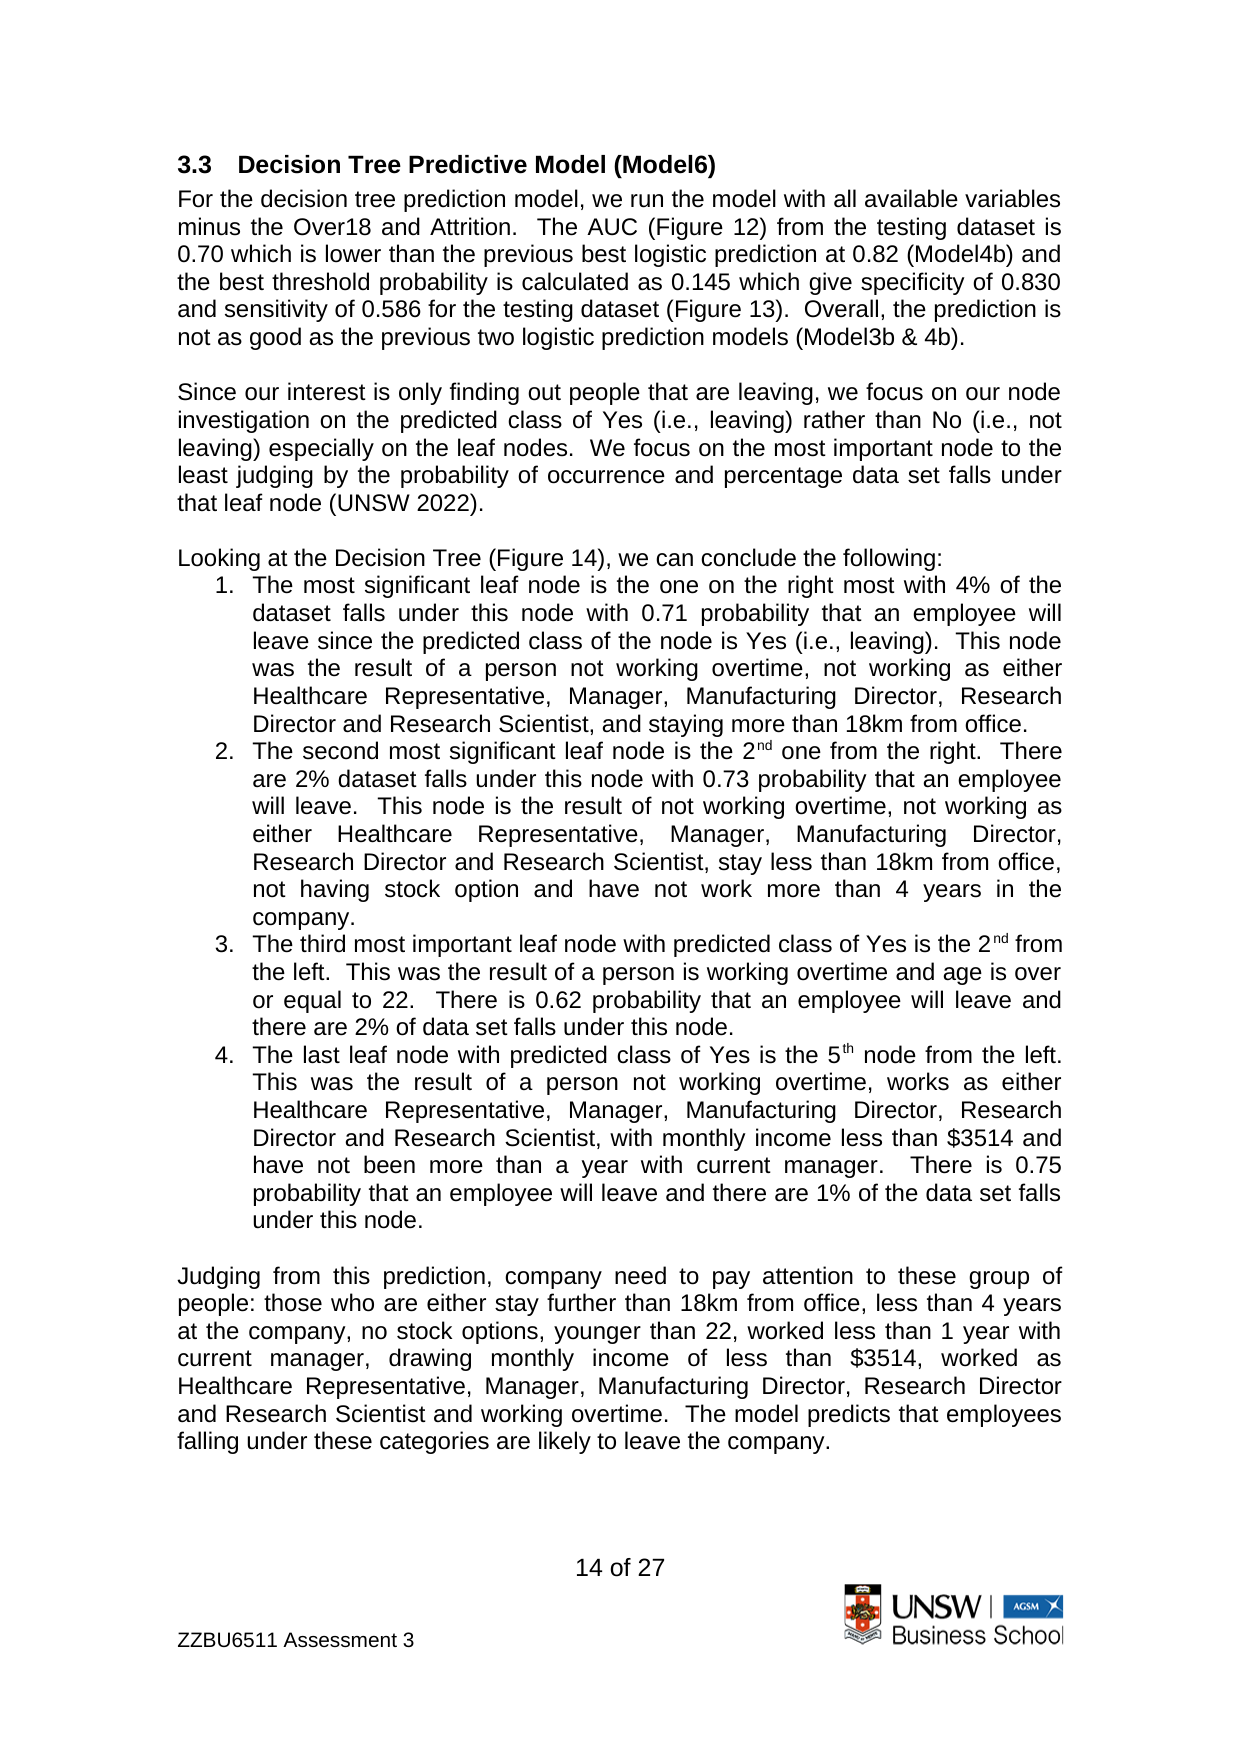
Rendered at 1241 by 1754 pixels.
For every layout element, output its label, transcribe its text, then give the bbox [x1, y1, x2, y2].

picture [844, 1581, 1064, 1648]
text Judging from this prediction, company need to pay attention to these group of people: those who are either stay further than 18km from office, less than 4 years at the company, no stock options, younger than 22, worked less than 1 year with current manager, drawing monthly income of less than $3514, worked as Healthcare Representative, Manager, Manufacturing Director, Research Director and Research Scientist and working overtime. The model predicts that employees falling under these categories are likely to leave the company. [177, 1262, 1063, 1455]
list The last leaf node with predicted class of Yes is the 5th node from the left. This was the result of a person not working overtime, works as either Healthcare Representative, Manager, Manufacturing Director, Research Director and Research Scientist, with monthly income less than $3514 and have not been more than a year with current manager. There is 0.75 probability that an employee will leave and there are 1% of the data set falls under this node. [214, 1041, 1063, 1234]
text Looking at the Decision Tree (Figure 14), we can conclude the following: [177, 544, 1063, 571]
list The second most significant leaf node is the 2nd one from the right. There are 2% dataset falls under this node with 0.73 probability that an employee will leave. This node is the result of not working overtime, not working as either Healthcare Representative, Manager, Manufacturing Director, Research Director and Research Scientist, stay less than 18km from office, not having stock option and have not work more than 4 years in the company. [214, 737, 1063, 930]
list The most significant leaf node is the one on the right most with 4% of the dataset falls under this node with 0.71 probability that an employee will leave since the predicted class of the node is Yes (i.e., leaving). This node was the result of a person not working overtime, not working as either Healthcare Representative, Manager, Manufacturing Director, Research Director and Research Scientist, and staying more than 18km from office. [214, 571, 1063, 737]
subtitle Decision Tree Predictive Model (Model6) [177, 150, 1063, 179]
text Since our interest is only finding out people that are leaving, we focus on our node investigation on the predicted class of Yes (i.e., leaving) rather than No (i.e., not leaving) especially on the leaf nodes. We focus on the most important node to the least judging by the probability of occurrence and percentage data set falls under that leaf node (UNSW 2022). [177, 378, 1063, 516]
list The third most important leaf node with predicted class of Yes is the 2nd from the left. This was the result of a person is working overtime and age is over or equal to 22. There is 0.62 probability that an employee will leave and there are 2% of data set falls under this node. [214, 930, 1063, 1041]
text For the decision tree prediction model, we run the model with all available variables minus the Over18 and Attrition. The AUC (Figure 12) from the testing dataset is 0.70 which is lower than the previous best logistic prediction at 0.82 (Model4b) and the best threshold probability is calculated as 0.145 which give specificity of 0.830 and sensitivity of 0.586 for the testing dataset (Figure 13). Overall, the prediction is not as good as the previous two logistic prediction models (Model3b & 4b). [177, 185, 1063, 351]
